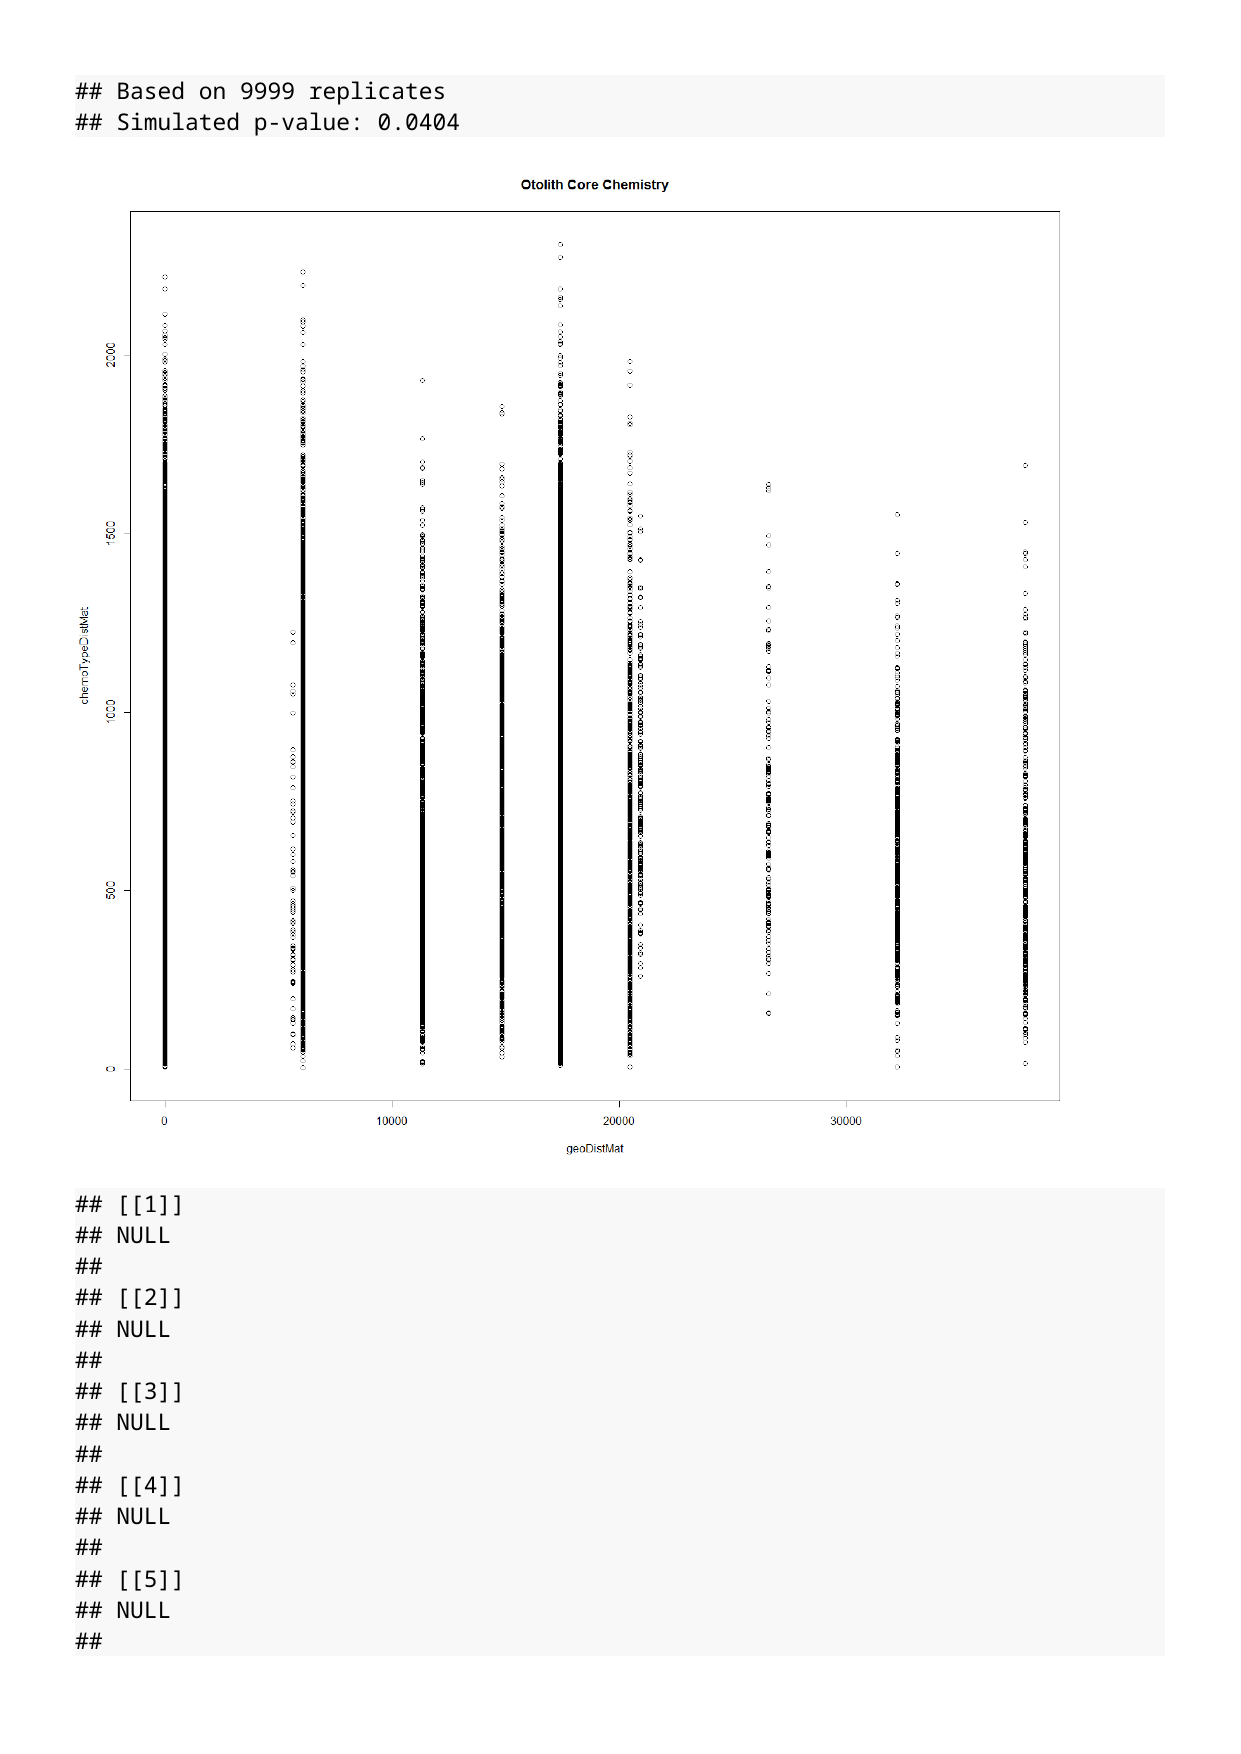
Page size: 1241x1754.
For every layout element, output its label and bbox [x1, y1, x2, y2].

text [75, 1188, 1165, 1656]
picture [75, 156, 1088, 1169]
text [75, 75, 1165, 137]
